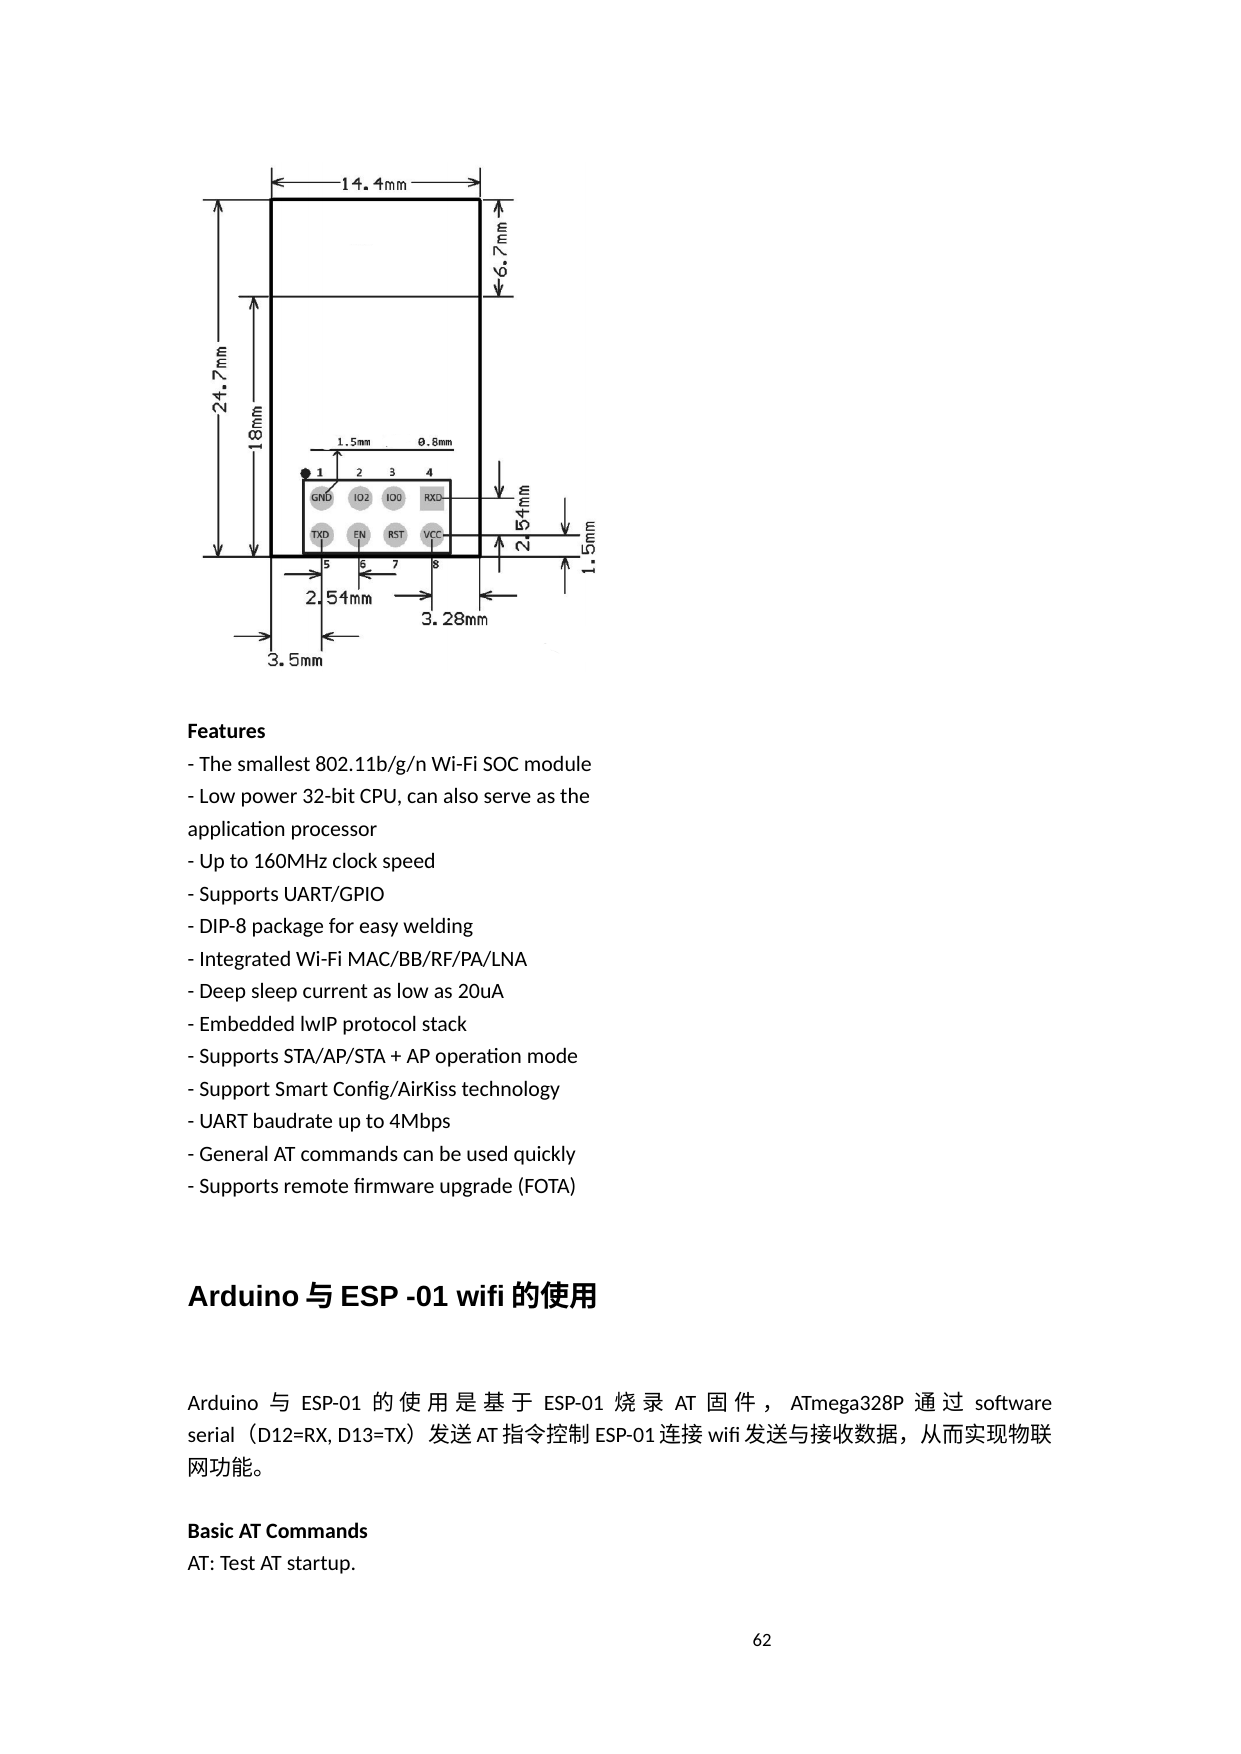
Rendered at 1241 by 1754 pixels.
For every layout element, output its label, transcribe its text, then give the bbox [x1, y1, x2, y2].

text - Support Smart Config/AirKiss technology [187, 1072, 1053, 1104]
text - Supports remote firmware upgrade (FOTA) [187, 1169, 1053, 1202]
text Arduino与ESP-01的使用是基于ESP-01烧录AT固件，ATmega328P通过software serial（D12=RX, D13=TX）发送AT指令控制ESP-01连接wifi发送与接收数据，从而实现物联网功能。 [187, 1384, 1053, 1482]
text - UART baudrate up to 4Mbps [187, 1104, 1053, 1137]
text - Deep sleep current as low as 20uA [187, 974, 1053, 1007]
text - Low power 32-bit CPU, can also serve as the [187, 779, 1053, 812]
text - Supports STA/AP/STA + AP operation mode [187, 1039, 1053, 1072]
subtitle Arduino与ESP -01 wifi的使用 [187, 1262, 1053, 1327]
text - Supports UART/GPIO [187, 877, 1053, 909]
text application processor [187, 812, 1053, 844]
text Features [187, 714, 1053, 747]
text - DIP-8 package for easy welding [187, 909, 1053, 942]
text - The smallest 802.11b/g/n Wi-Fi SOC module [187, 747, 1053, 779]
text Basic AT Commands [187, 1514, 1053, 1547]
text - Integrated Wi-Fi MAC/BB/RF/PA/LNA [187, 942, 1053, 974]
text - Embedded lwIP protocol stack [187, 1007, 1053, 1039]
text - General AT commands can be used quickly [187, 1137, 1053, 1169]
picture [187, 162, 603, 672]
text - Up to 160MHz clock speed [187, 844, 1053, 877]
text AT: Test AT startup. [187, 1547, 1053, 1579]
